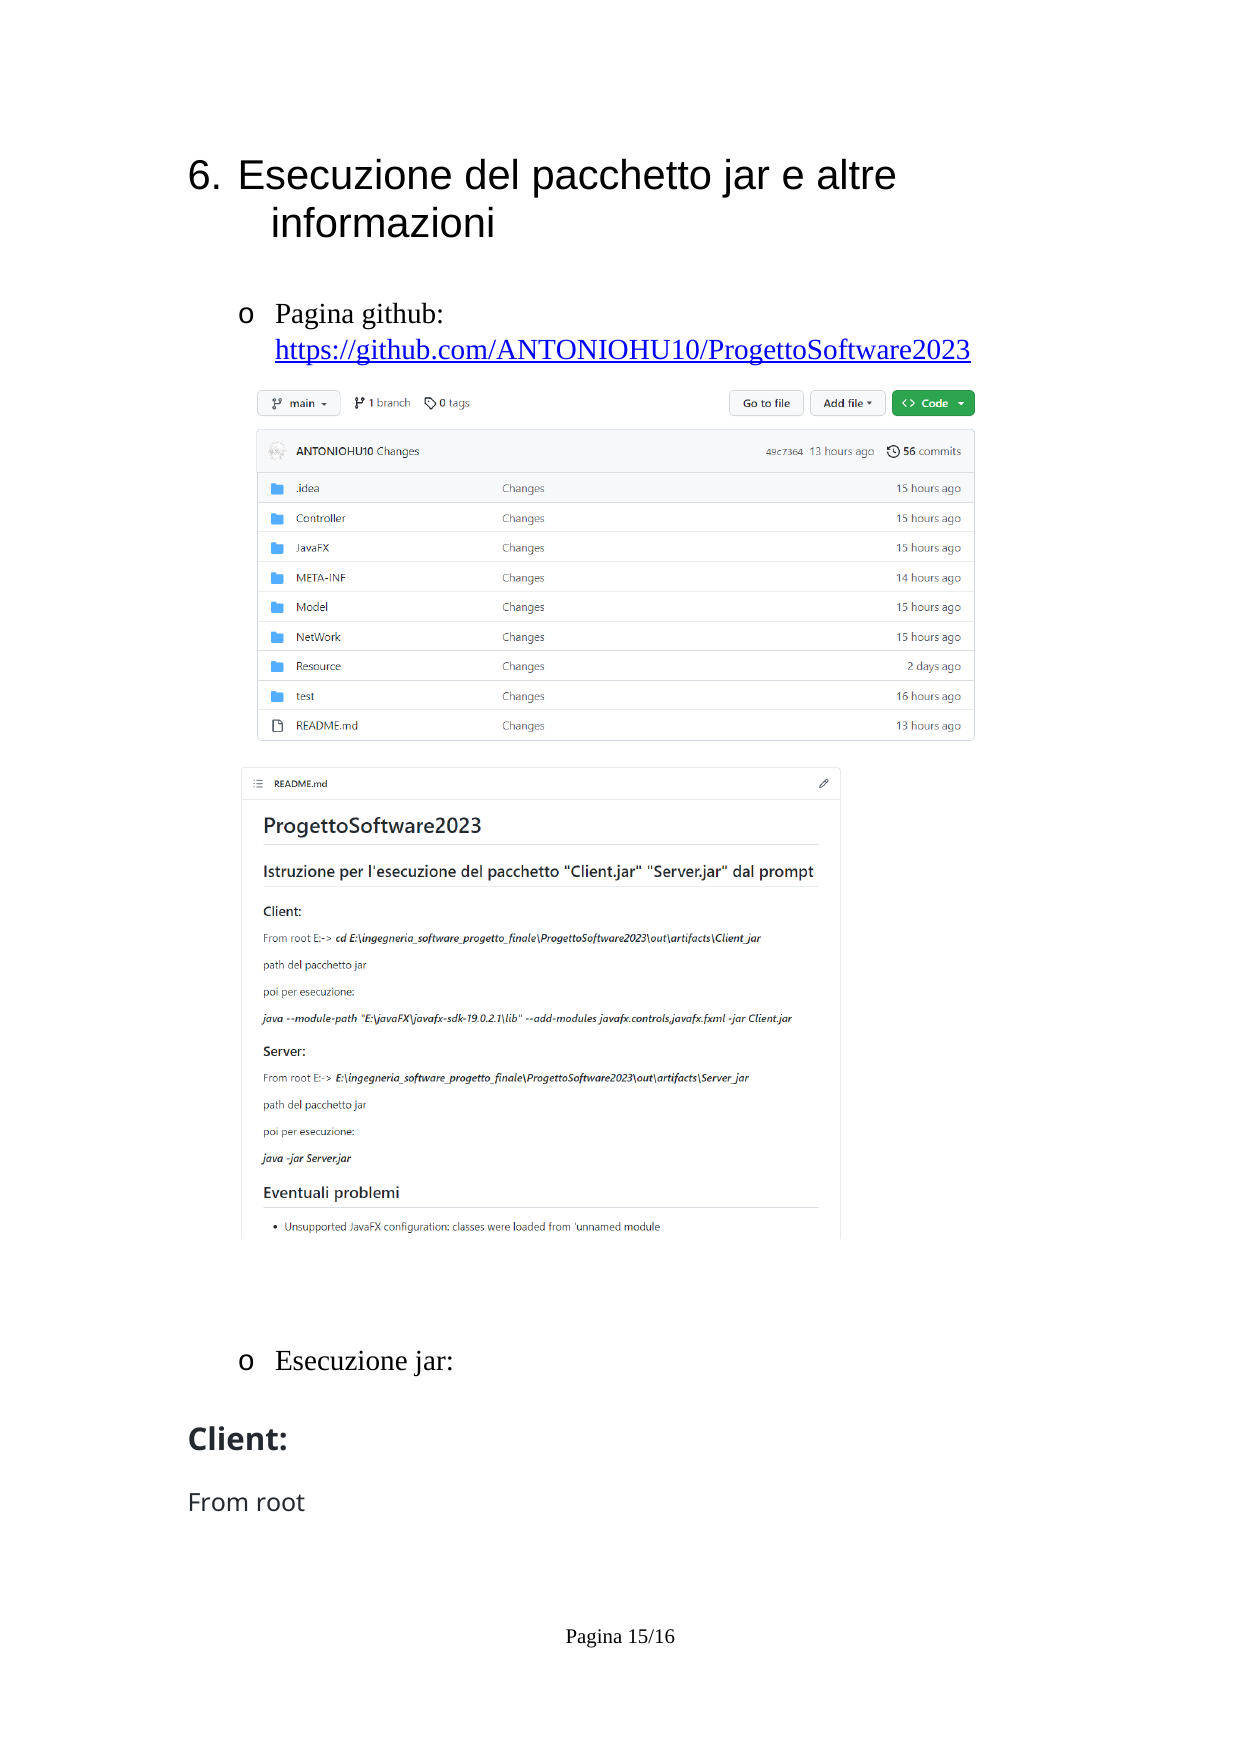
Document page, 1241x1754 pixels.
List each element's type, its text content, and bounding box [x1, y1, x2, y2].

picture [237, 763, 849, 1239]
list Esecuzione jar: [237, 1343, 1053, 1379]
list Pagina github: https://github.com/ANTONIOHU10/ProgettoSoftware2023 [237, 296, 1053, 365]
subtitle Client: [187, 1417, 1053, 1459]
text From root [187, 1484, 1053, 1518]
picture [237, 377, 980, 752]
subtitle Esecuzione del pacchetto jar e altre informazioni [187, 150, 1053, 246]
